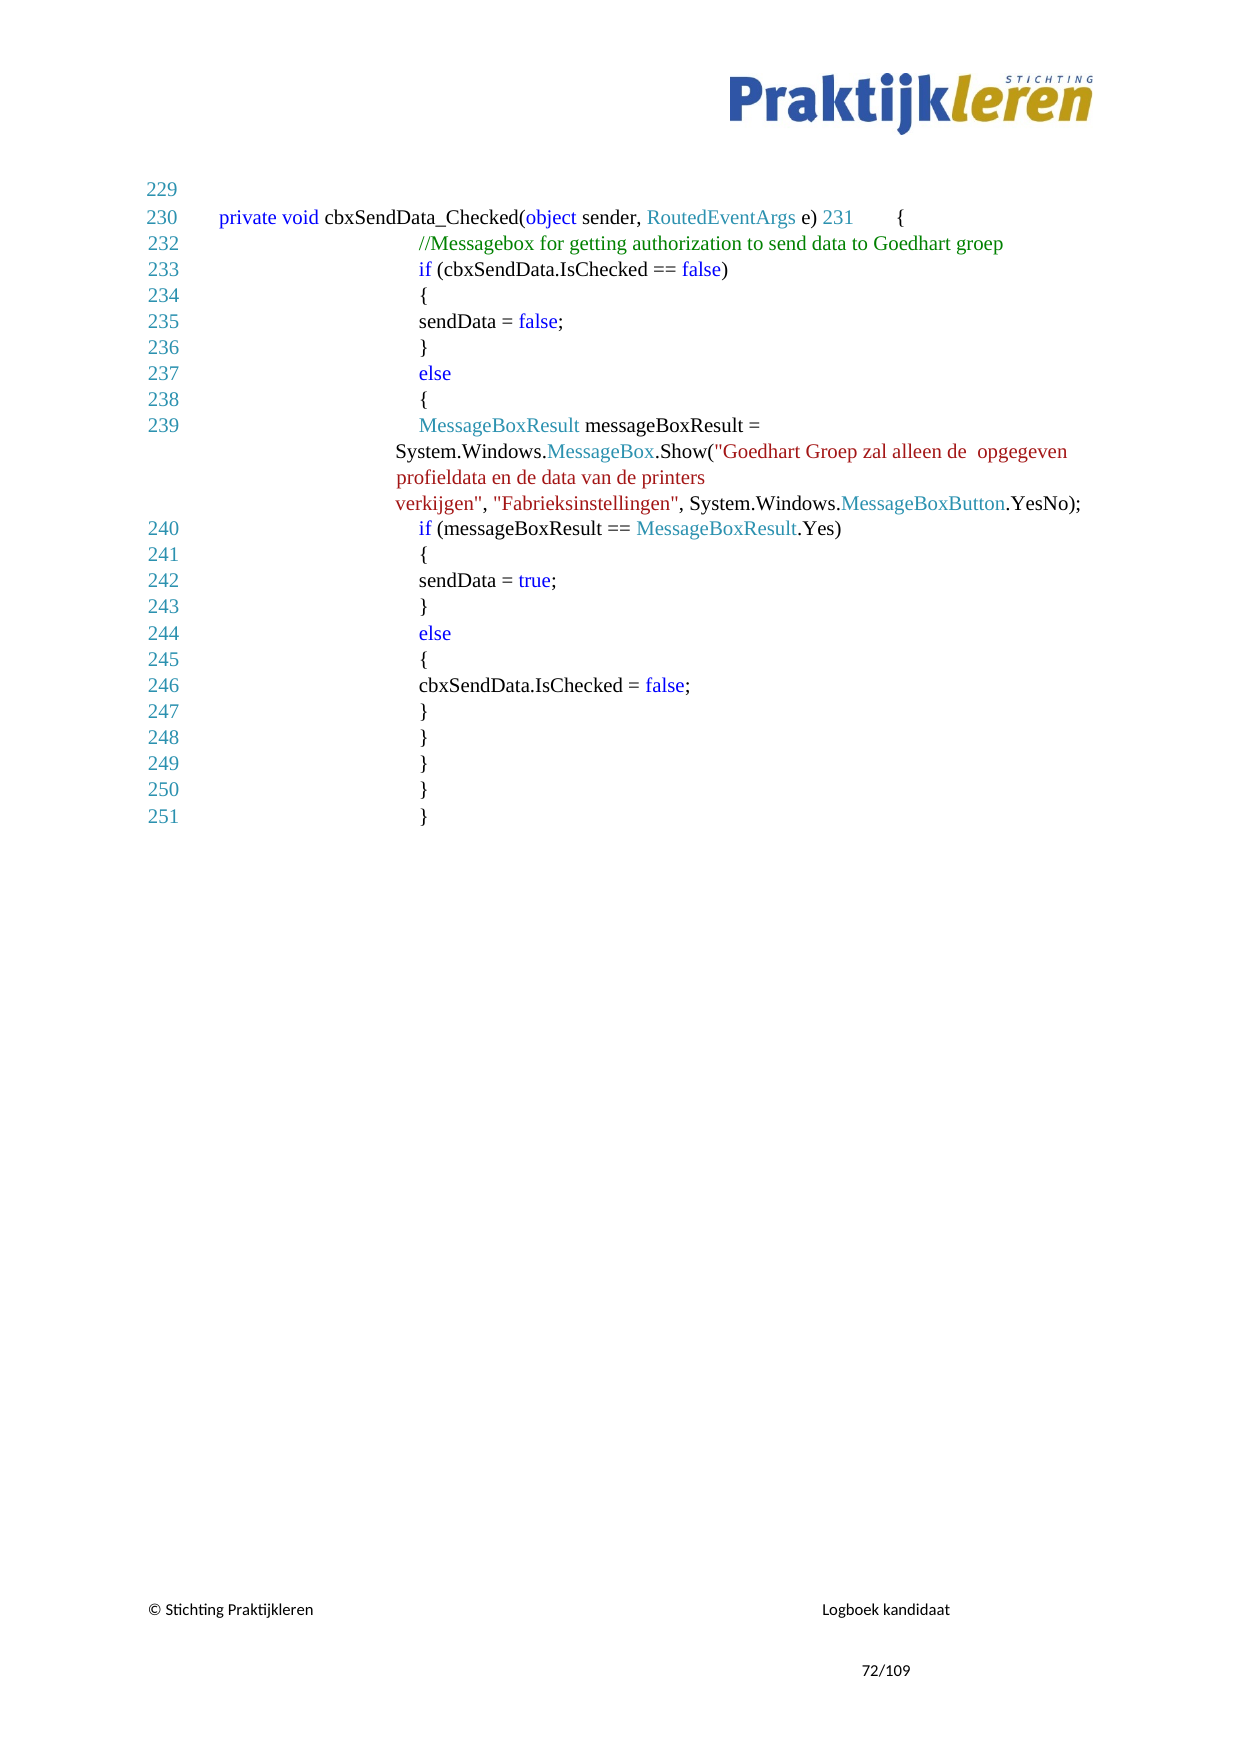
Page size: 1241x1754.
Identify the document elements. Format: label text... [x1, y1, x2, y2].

list { [148, 283, 1093, 307]
text verkijgen", "Fabrieksinstellingen", System.Windows.MessageBoxButton.YesNo); [395, 491, 1093, 514]
text System.Windows.MessageBox.Show("Goedhart Groep zal alleen de opgegeven profieldata en de data van de printers [395, 439, 1093, 489]
list } [148, 777, 1093, 801]
text 229 [146, 177, 1093, 201]
list cbxSendData.IsChecked = false; [148, 673, 1093, 697]
list } [148, 725, 1093, 749]
list { [148, 542, 1093, 566]
picture [730, 73, 1093, 135]
list } [148, 335, 1093, 359]
list { [148, 646, 1093, 671]
list } [148, 803, 1093, 828]
list //Messagebox for getting authorization to send data to Goedhart groep [148, 231, 1093, 255]
list MessageBoxResult messageBoxResult = [148, 413, 1093, 437]
list } [148, 698, 1093, 723]
list else [148, 361, 1093, 385]
list else [148, 621, 1093, 644]
list sendData = false; [148, 309, 1093, 333]
list } [148, 594, 1093, 618]
list } [148, 751, 1093, 775]
list if (messageBoxResult == MessageBoxResult.Yes) [148, 516, 1093, 540]
list if (cbxSendData.IsChecked == false) [148, 257, 1093, 281]
list sendData = true; [148, 568, 1093, 592]
text 230 private void cbxSendData_Checked(object sender, RoutedEventArgs e) 231 { [146, 205, 1081, 229]
list { [148, 387, 1093, 411]
